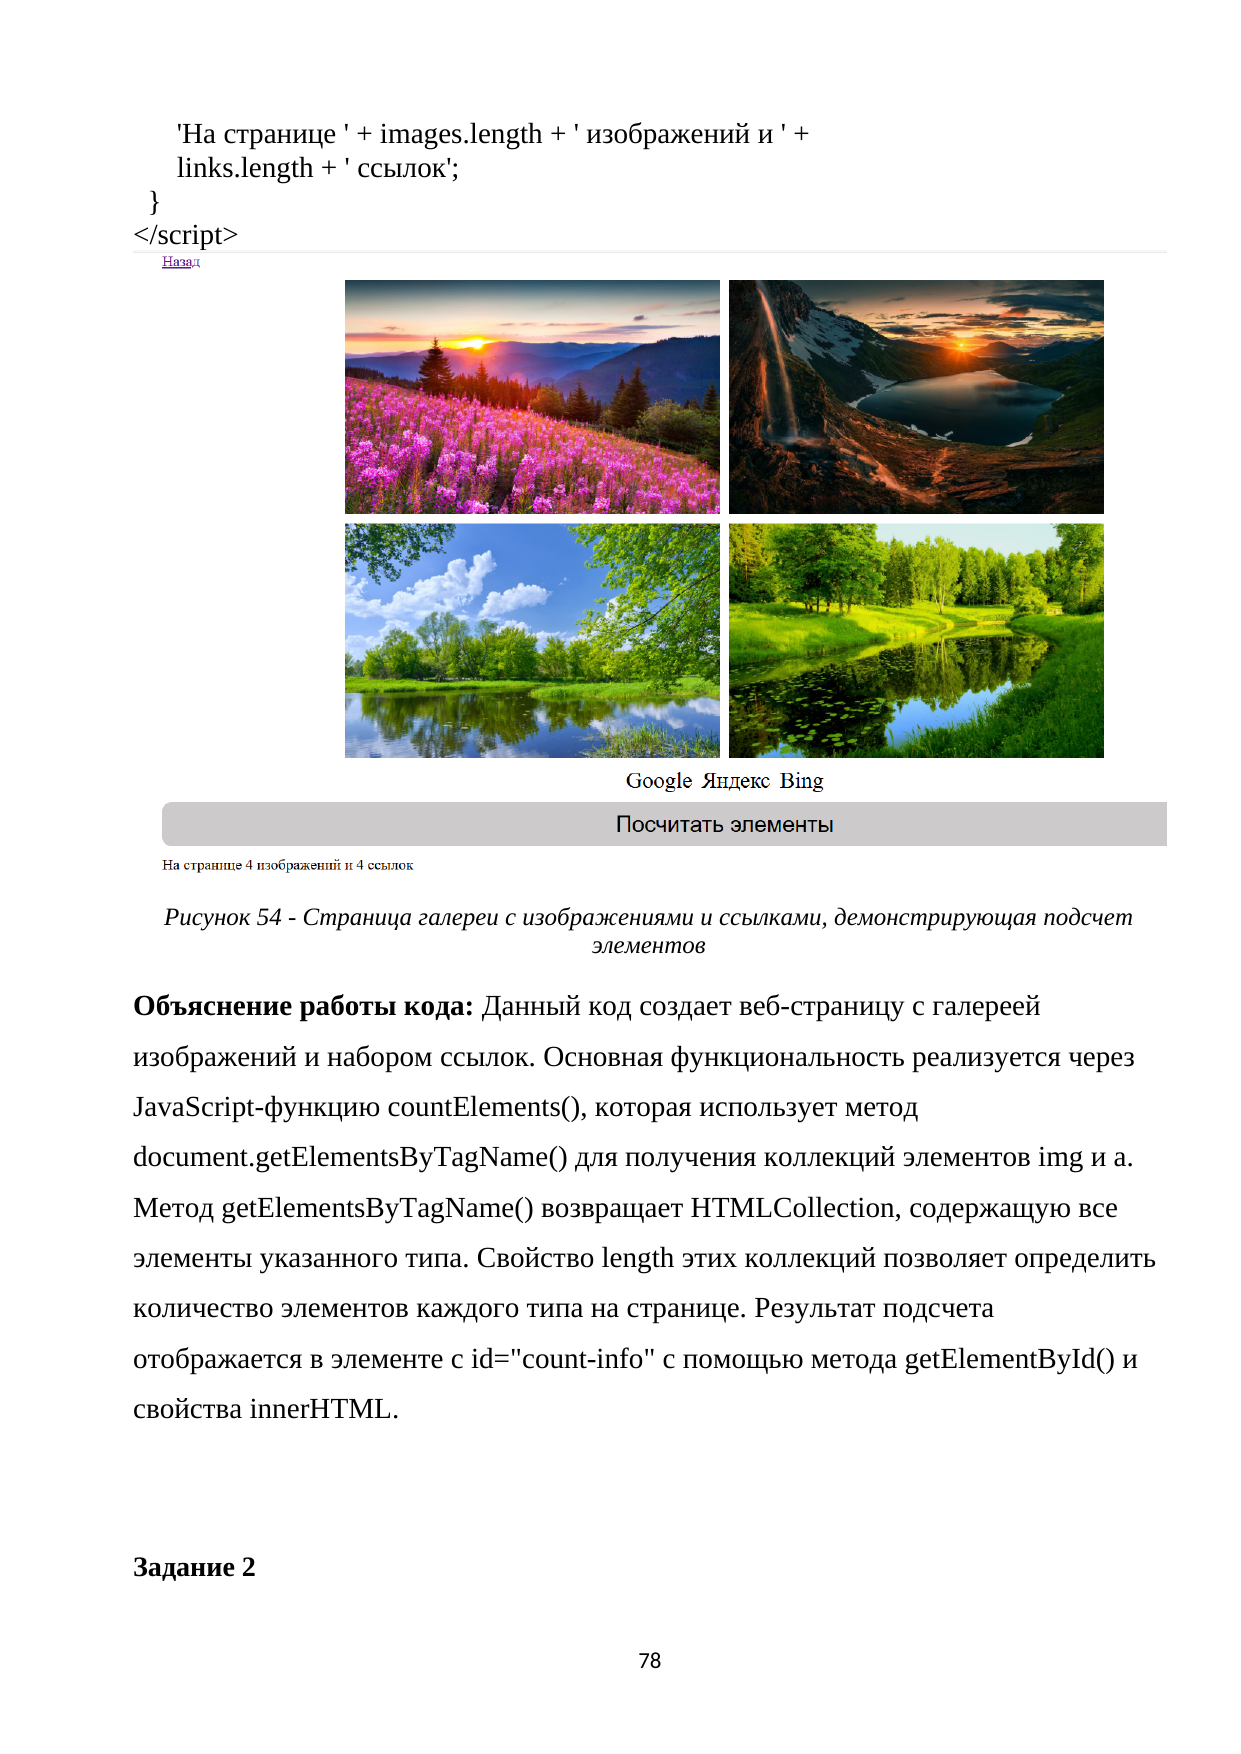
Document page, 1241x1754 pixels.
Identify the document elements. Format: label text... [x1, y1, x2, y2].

text 'На странице ' + images.length + ' изображений и ' + [133, 117, 1166, 150]
text Рисунок 54 - Страница галереи с изображениями и ссылками, демонстрирующая подсчет элементов [133, 902, 1166, 959]
text } [133, 184, 1166, 217]
picture [132, 250, 1167, 873]
text Объяснение работы кода: Данный код создает веб-страницу с галереей изображений и набором ссылок. Основная функциональность реализуется через JavaScript-функцию countElements(), которая использует метод document.getElementsByTagName() для получения коллекций элементов img и a. Метод getElementsByTagName() возвращает HTMLCollection, содержащую все элементы указанного типа. Свойство length этих коллекций позволяет определить количество элементов каждого типа на странице. Результат подсчета отображается в элементе с id="count-info" с помощью метода getElementById() и свойства innerHTML. [133, 988, 1166, 1424]
text </script> [133, 217, 1166, 250]
text links.length + ' ссылок'; [133, 150, 1166, 184]
subtitle Задание 2 [133, 1550, 1166, 1582]
